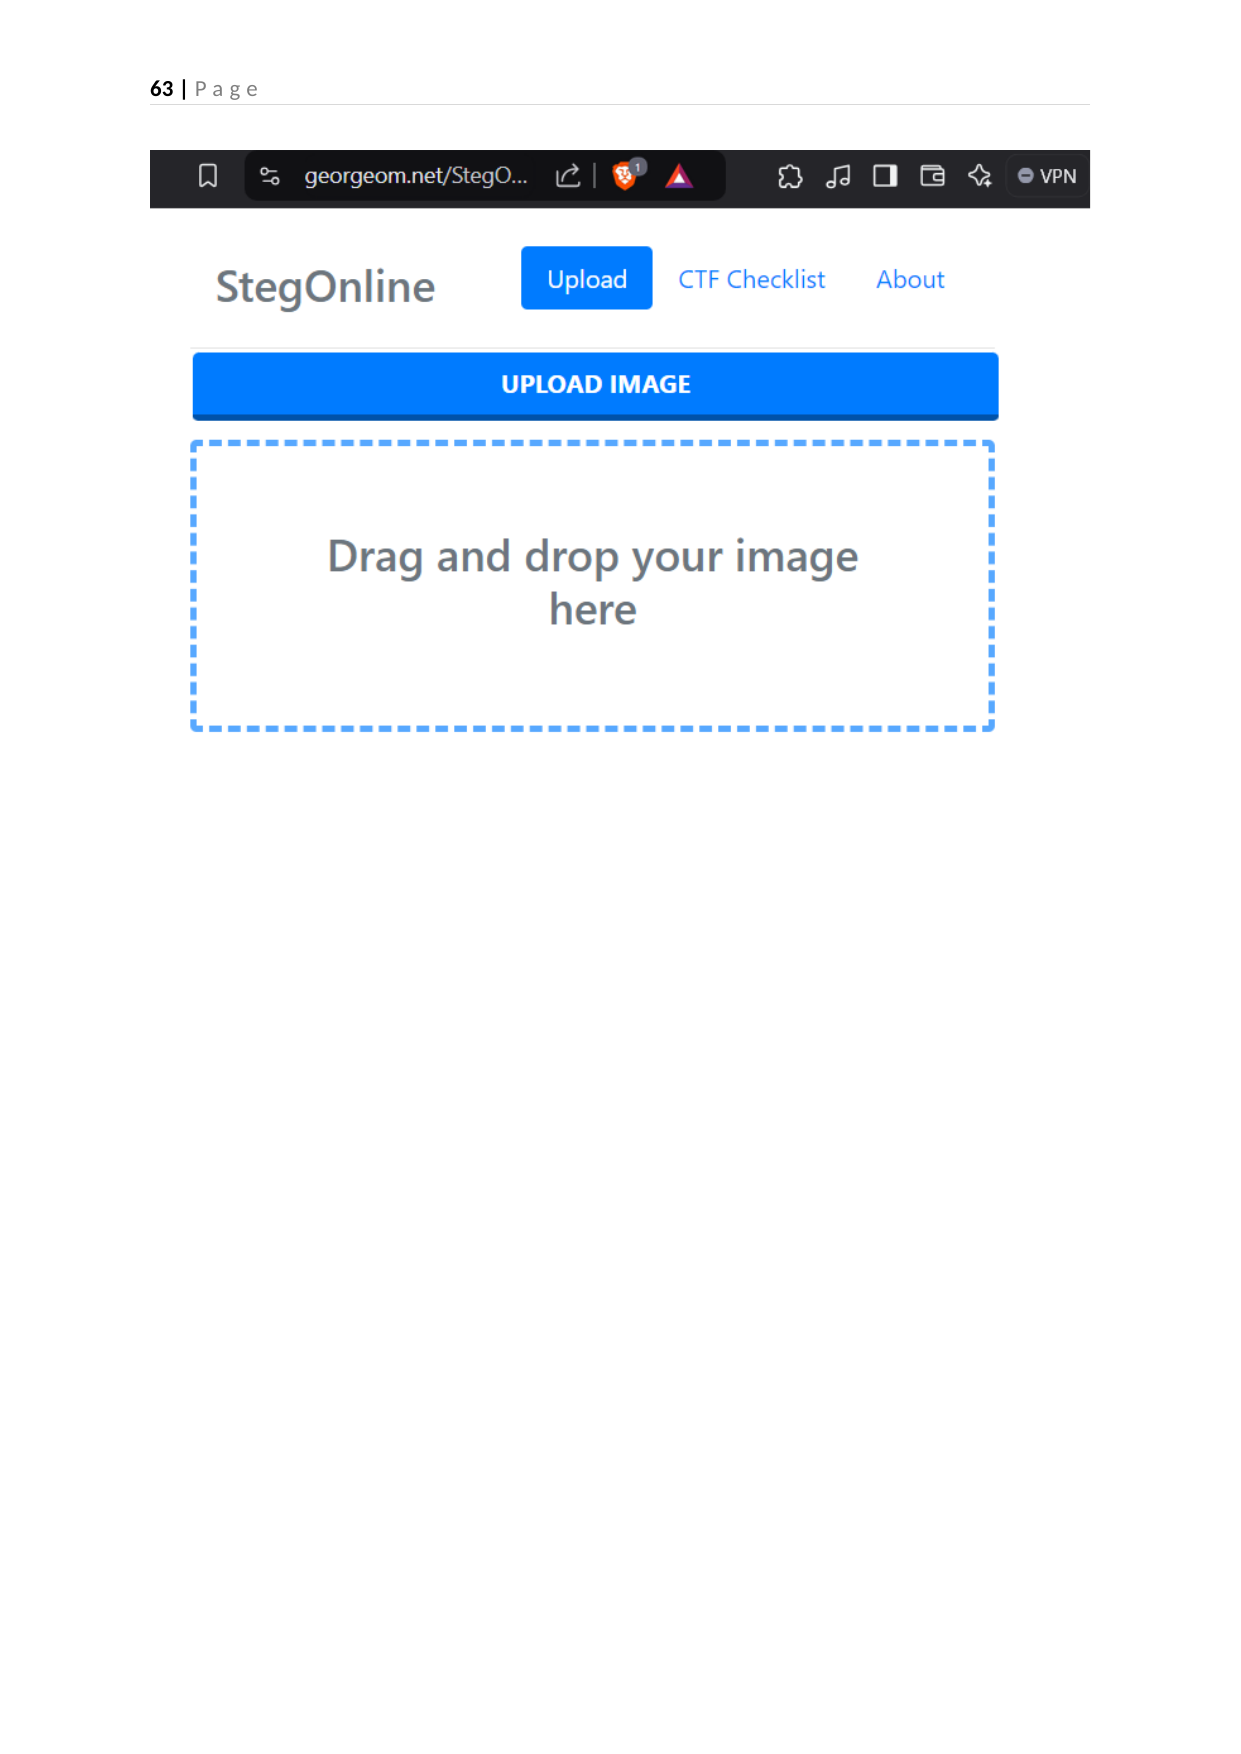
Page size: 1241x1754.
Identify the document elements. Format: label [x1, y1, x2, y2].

picture [150, 150, 1091, 875]
